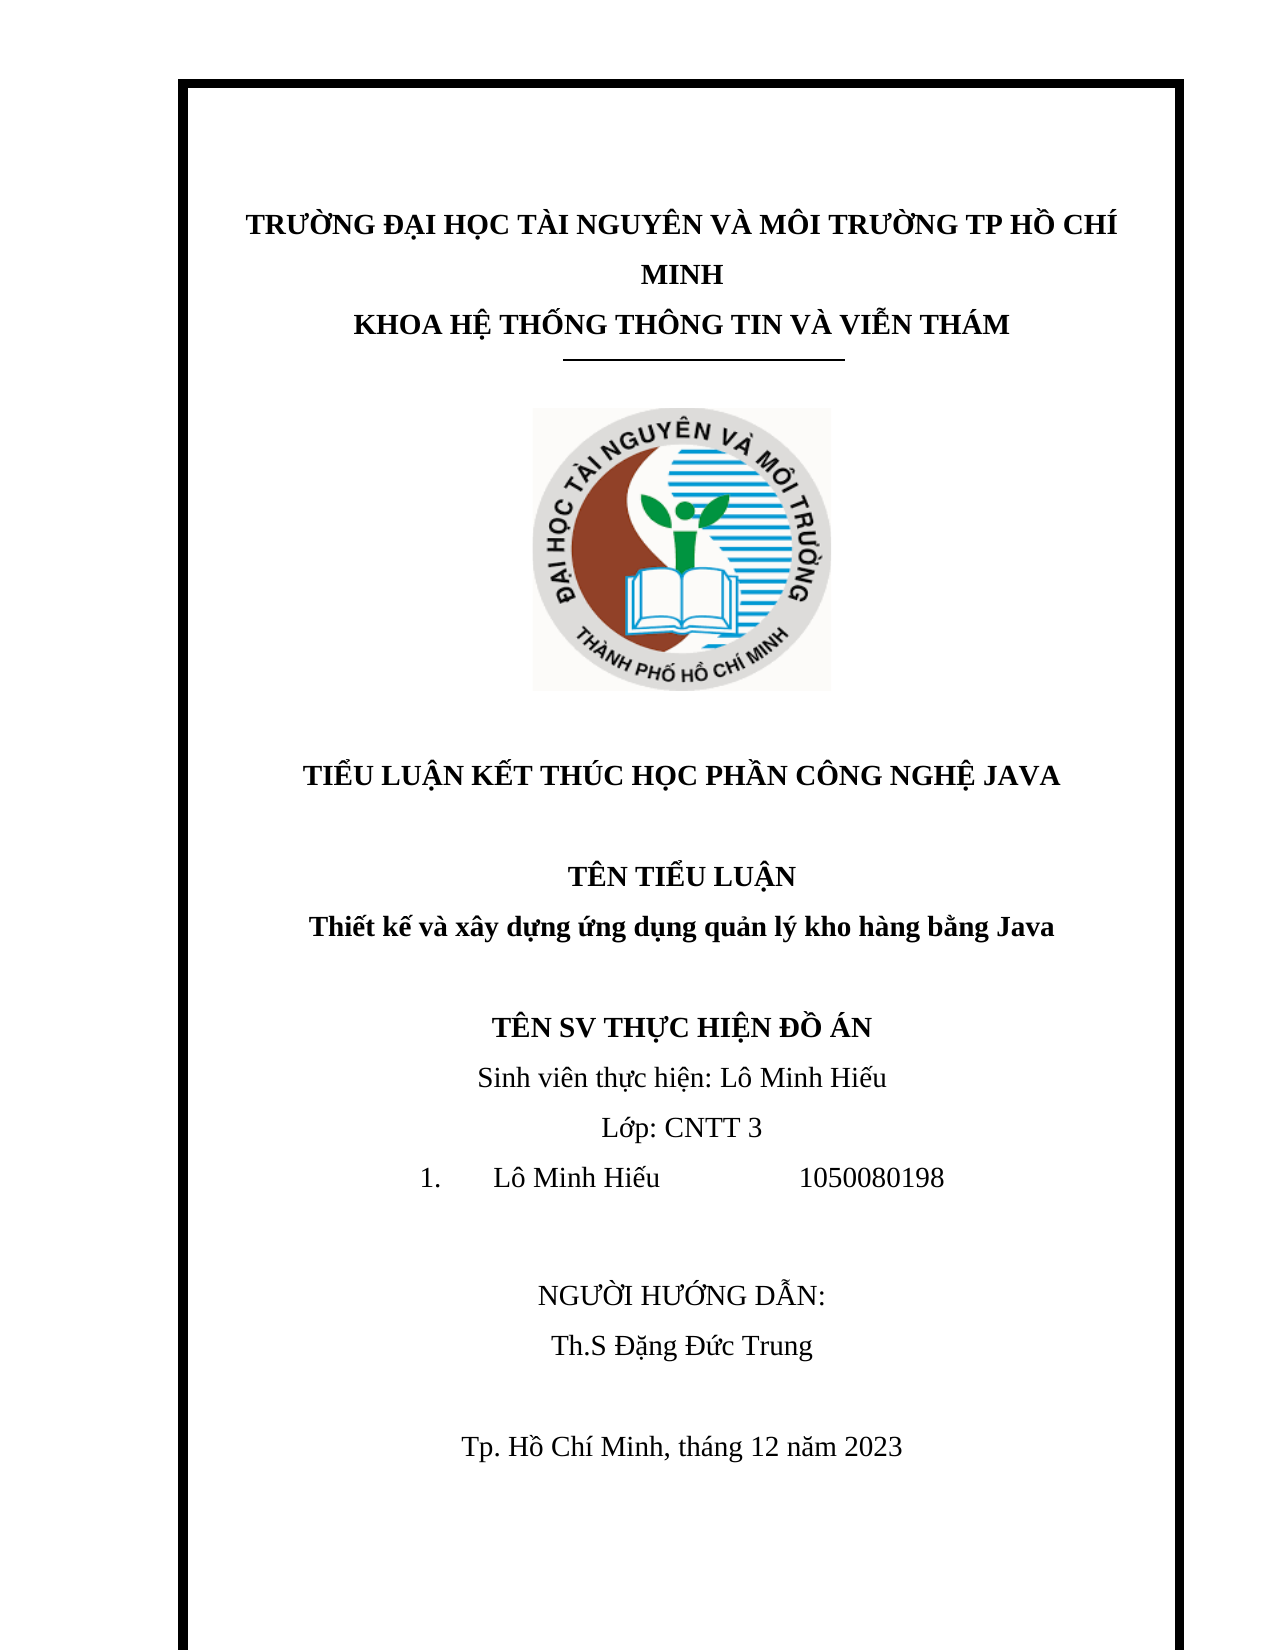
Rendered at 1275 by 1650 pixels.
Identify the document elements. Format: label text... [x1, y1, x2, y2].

text TÊN SV THỰC HIỆN ĐỒ ÁN [207, 1010, 1157, 1043]
text KHOA HỆ THỐNG THÔNG TIN VÀ VIỄN THÁM [207, 307, 1157, 341]
text Sinh viên thực hiện: Lô Minh Hiếu [207, 1060, 1157, 1093]
picture [532, 408, 832, 691]
text TRƯỜNG ĐẠI HỌC TÀI NGUYÊN VÀ MÔI TRƯỜNG TP HỒ CHÍ MINH [207, 207, 1157, 291]
text TÊN TIỂU LUẬN [207, 859, 1157, 892]
text TIỂU LUẬN KẾT THÚC HỌC PHẦN CÔNG NGHỆ JAVA [207, 758, 1157, 792]
list Lô Minh Hiếu 1050080198 [207, 1161, 1157, 1194]
text Th.S Đặng Đức Trung [207, 1328, 1157, 1362]
text Thiết kế và xây dựng ứng dụng quản lý kho hàng bằng Java [207, 909, 1157, 943]
text Tp. Hồ Chí Minh, tháng 12 năm 2023 [207, 1429, 1157, 1462]
text NgƯỜI HƯỚNG DẪN: [207, 1278, 1157, 1311]
text Lớp: CNTT 3 [207, 1110, 1157, 1144]
